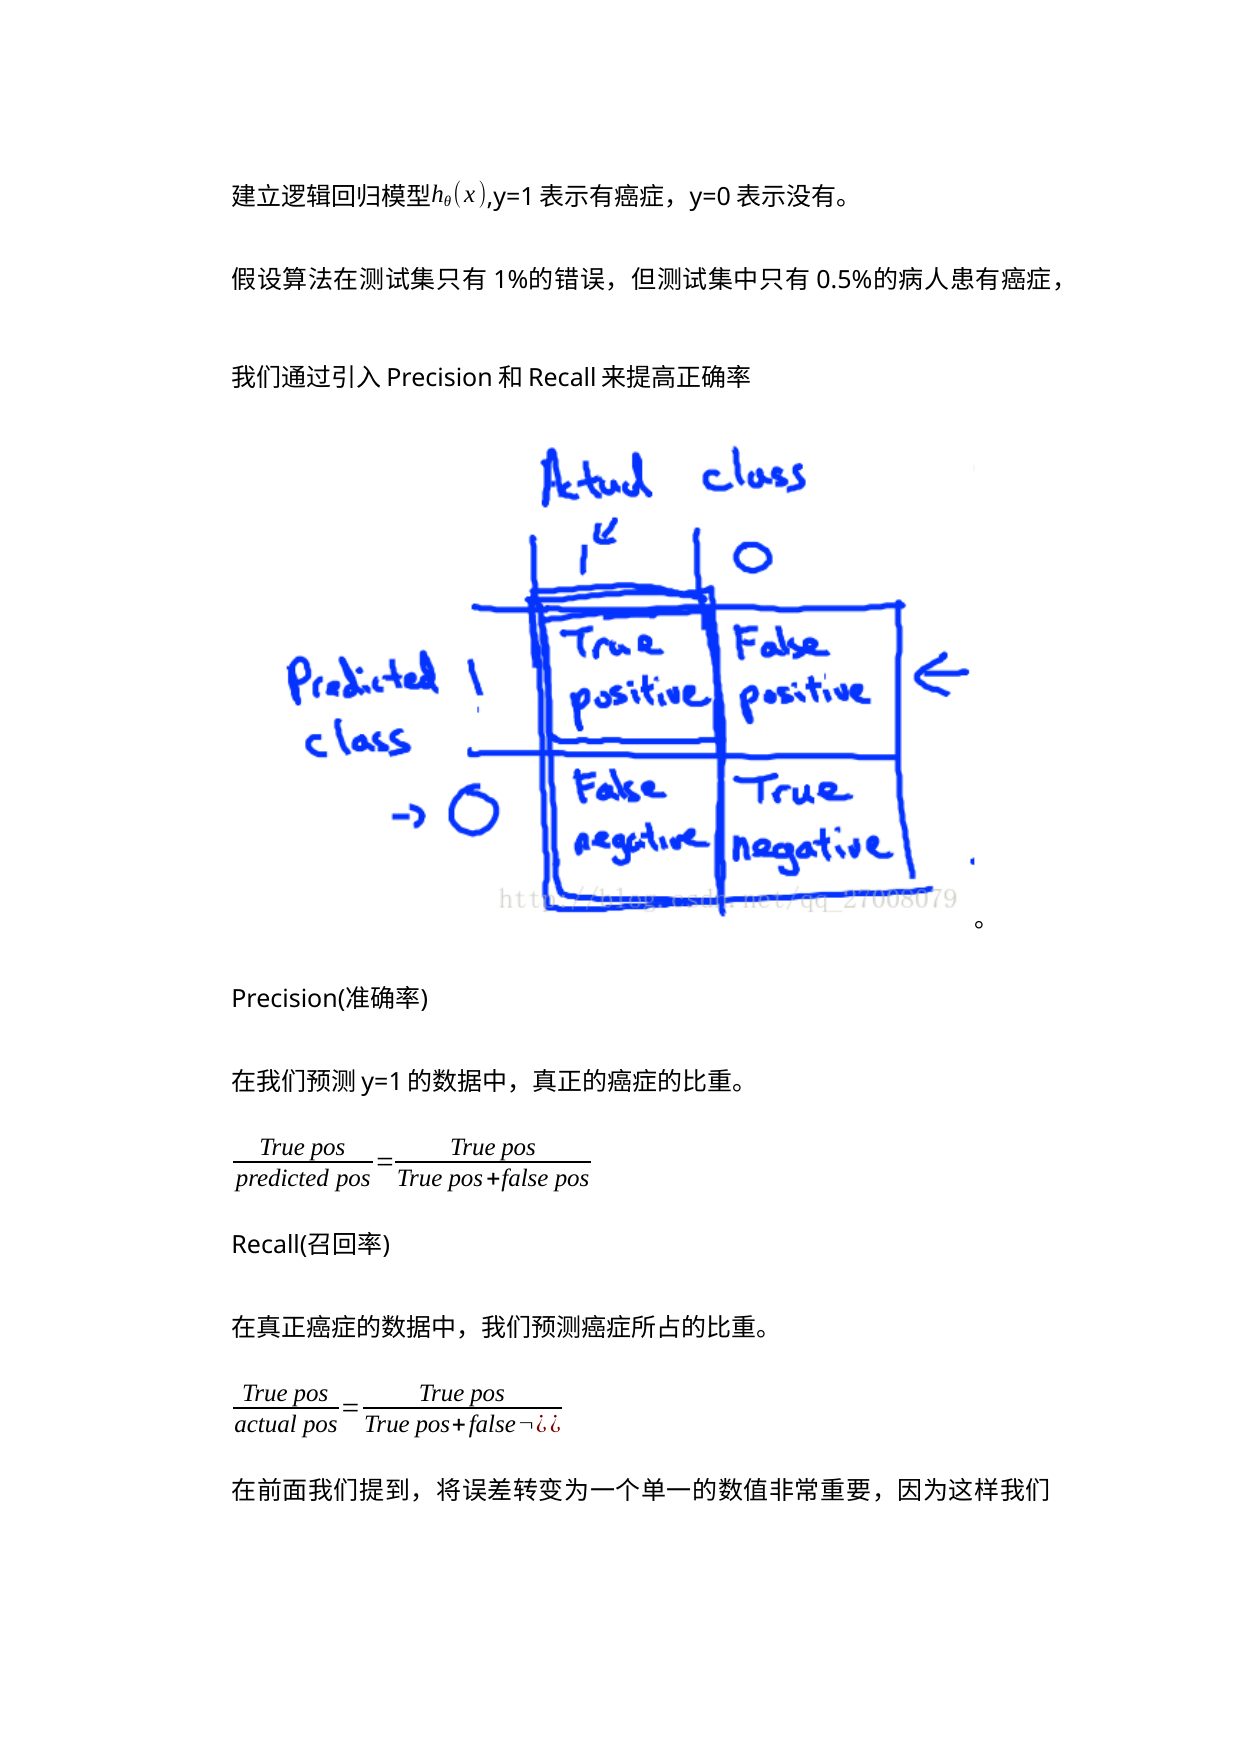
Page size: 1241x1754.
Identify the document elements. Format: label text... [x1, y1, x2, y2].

text 在我们预测y=1的数据中，真正的癌症的比重。 [231, 1047, 1053, 1112]
text Precision(准确率) [231, 964, 1053, 1029]
text Recall(召回率) [231, 1210, 1053, 1275]
picture [284, 436, 975, 928]
text 建立逻辑回归模型,y=1表示有癌症，y=0表示没有。 [187, 162, 1053, 227]
text 假设算法在测试集只有1%的错误，但测试集中只有0.5%的病人患有癌症，我们通过引入Precision和Recall来提高正确率 [231, 245, 1053, 408]
text 在真正癌症的数据中，我们预测癌症所占的比重。 [231, 1293, 1053, 1358]
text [231, 1456, 1053, 1521]
